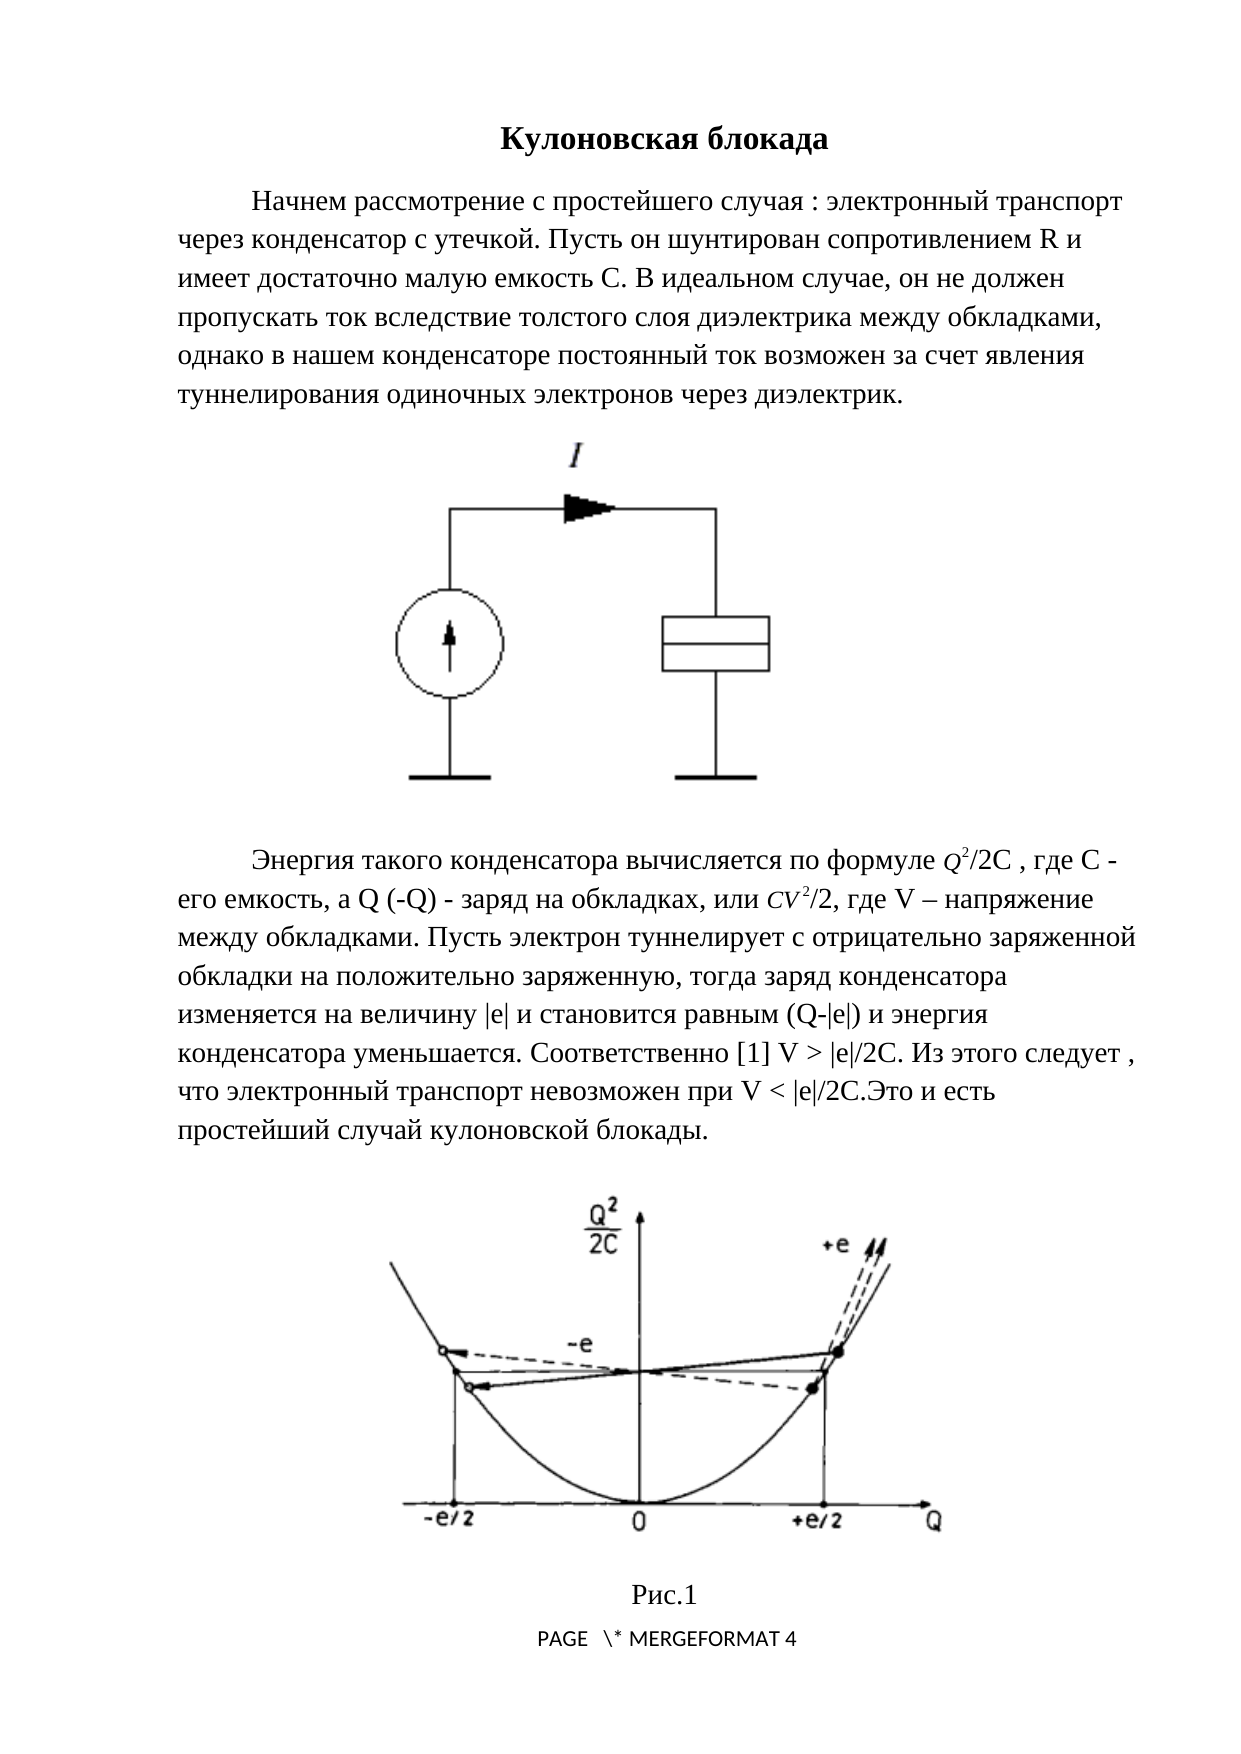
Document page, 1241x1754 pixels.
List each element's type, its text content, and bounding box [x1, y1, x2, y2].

text Начнем рассмотрение с простейшего случая : электронный транспорт через конденсатор с утечкой. Пусть он шунтирован сопротивлением R и имеет достаточно малую емкость С. В идеальном случае, он не должен пропускать ток вследствие толстого слоя диэлектрика между обкладками, однако в нашем конденсаторе постоянный ток возможен за счет явления туннелирования одиночных электронов через диэлектрик. [177, 183, 1152, 409]
text Кулоновская блокада [177, 118, 1152, 156]
picture [394, 441, 773, 785]
text Энергия такого конденсатора вычисляется по формуле /2C , где C - его емкость, а Q (-Q) - заряд на обкладках, или /2, где V – напряжение между обкладками. Пусть электрон туннелирует с отрицательно заряженной обкладки на положительно заряженную, тогда заряд конденсатора изменяется на величину |e| и становится равным (Q-|e|) и энергия конденсатора уменьшается. Соответственно [1] V > |e|/2C. Из этого следует , что электронный транспорт невозможен при V < |e|/2C.Это и есть простейший случай кулоновской блокады. [177, 842, 1152, 1146]
text Рис.1 [177, 1577, 1152, 1611]
picture [367, 1171, 962, 1553]
